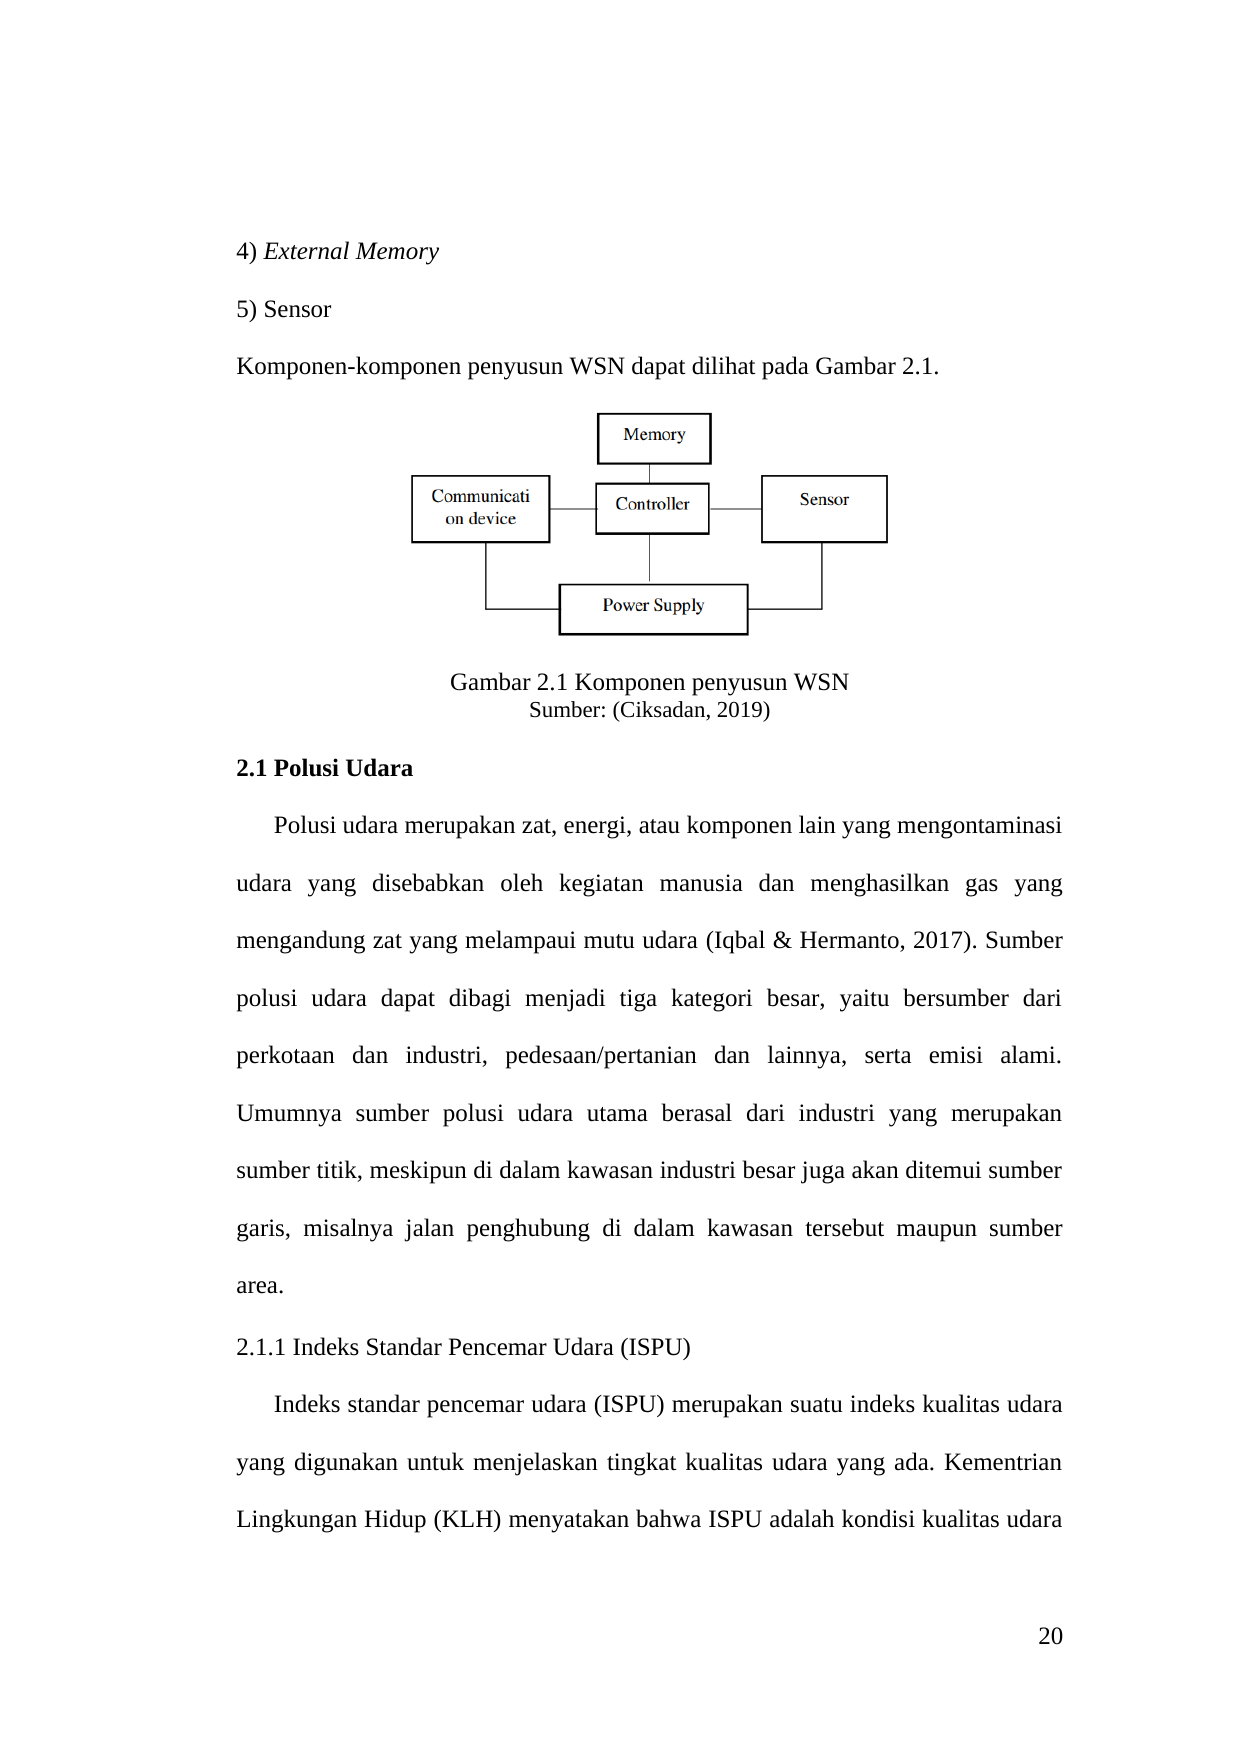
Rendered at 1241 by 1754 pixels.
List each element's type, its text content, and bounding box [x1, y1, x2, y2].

text Sumber: (Ciksadan, 2019) [236, 696, 1063, 722]
text 5) Sensor [236, 294, 1063, 322]
subtitle 2.1 Polusi Udara [236, 753, 1063, 782]
text 4) External Memory [236, 236, 1063, 265]
text Gambar 2.1 Komponen penyusun WSN [236, 667, 1063, 696]
text Komponen-komponen penyusun WSN dapat dilihat pada Gambar 2.1. [236, 351, 1063, 380]
text Polusi udara merupakan zat, energi, atau komponen lain yang mengontaminasi udara yang disebabkan oleh kegiatan manusia dan menghasilkan gas yang mengandung zat yang melampaui mutu udara (Iqbal & Hermanto, 2017). Sumber polusi udara dapat dibagi menjadi tiga kategori besar, yaitu bersumber dari perkotaan dan industri, pedesaan/pertanian dan lainnya, serta emisi alami. Umumnya sumber polusi udara utama berasal dari industri yang merupakan sumber titik, meskipun di dalam kawasan industri besar juga akan ditemui sumber garis, misalnya jalan penghubung di dalam kawasan tersebut maupun sumber area. [236, 810, 1063, 1299]
picture [406, 408, 893, 639]
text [236, 1389, 1063, 1533]
subtitle 2.1.1 Indeks Standar Pencemar Udara (ISPU) [236, 1332, 1063, 1361]
